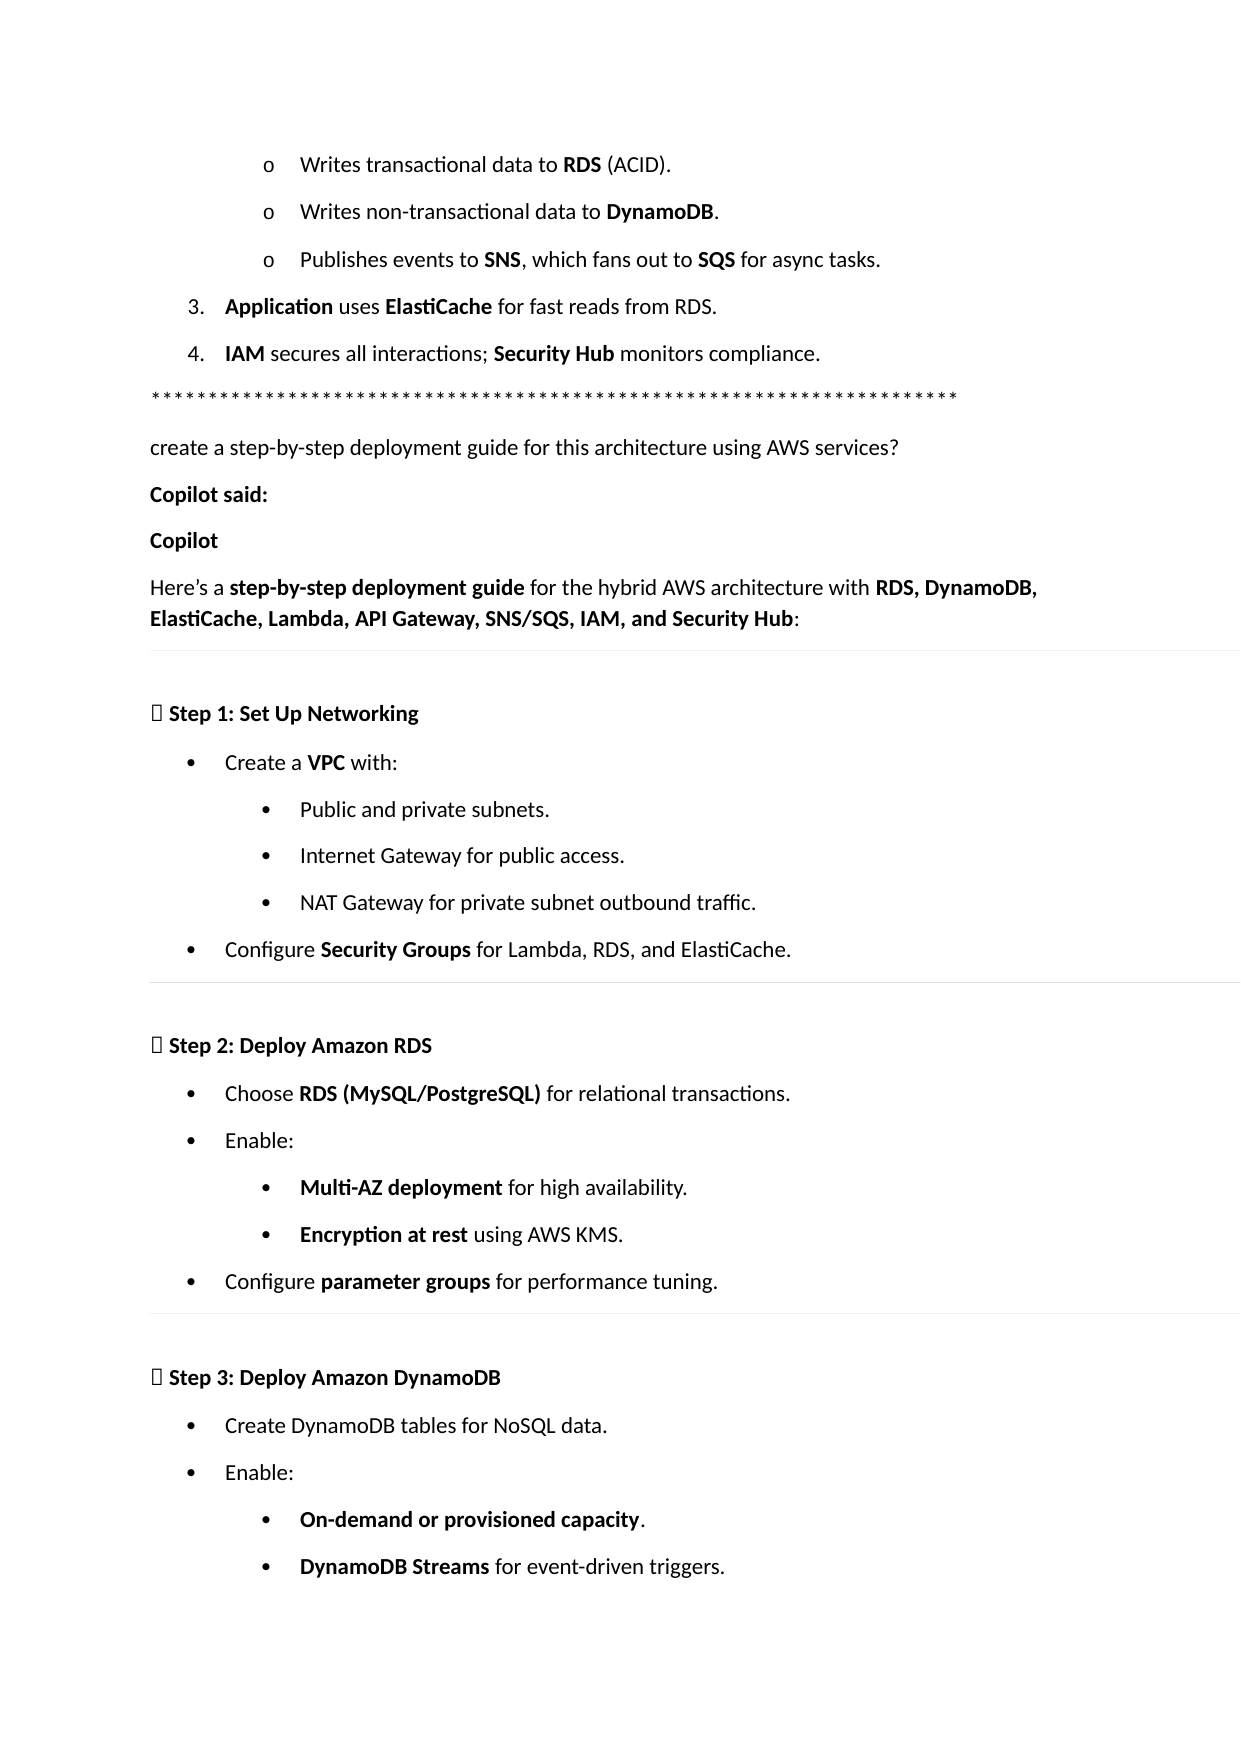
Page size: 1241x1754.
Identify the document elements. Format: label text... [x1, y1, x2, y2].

list Choose RDS (MySQL/PostgreSQL) for relational transactions. [187, 1079, 1090, 1107]
list Configure parameter groups for performance tuning. [187, 1267, 1090, 1295]
text ✅ Step 3: Deploy Amazon DynamoDB [150, 1361, 1090, 1392]
list Writes non-transactional data to DynamoDB. [262, 197, 1090, 226]
text ✅ Step 2: Deploy Amazon RDS [150, 1029, 1090, 1060]
text Here’s a step-by-step deployment guide for the hybrid AWS architecture with RDS, DynamoDB, ElastiCache, Lambda, API Gateway, SNS/SQS, IAM, and Security Hub: [150, 573, 1090, 632]
list Encryption at rest using AWS KMS. [262, 1220, 1090, 1248]
list Configure Security Groups for Lambda, RDS, and ElastiCache. [187, 935, 1090, 963]
list Enable: [187, 1458, 1090, 1486]
list DynamoDB Streams for event-driven triggers. [262, 1552, 1090, 1580]
list Publishes events to SNS, which fans out to SQS for async tasks. [262, 245, 1090, 273]
list Multi-AZ deployment for high availability. [262, 1173, 1090, 1201]
list Public and private subnets. [262, 795, 1090, 823]
list NAT Gateway for private subnet outbound traffic. [262, 888, 1090, 916]
list IAM secures all interactions; Security Hub monitors compliance. [187, 339, 1090, 367]
text *********************************************************************** [150, 386, 1090, 414]
list Create a VPC with: [187, 748, 1090, 776]
list Enable: [187, 1126, 1090, 1154]
list Create DynamoDB tables for NoSQL data. [187, 1411, 1090, 1439]
list Application uses ElastiCache for fast reads from RDS. [187, 292, 1090, 320]
list On-demand or provisioned capacity. [262, 1505, 1090, 1533]
text ✅ Step 1: Set Up Networking [150, 697, 1090, 729]
text Copilot said: [150, 480, 1090, 508]
list Internet Gateway for public access. [262, 842, 1090, 869]
list Writes transactional data to RDS (ACID). [262, 150, 1090, 178]
text create a step-by-step deployment guide for this architecture using AWS services? [150, 433, 1090, 461]
text Copilot [150, 527, 1090, 554]
